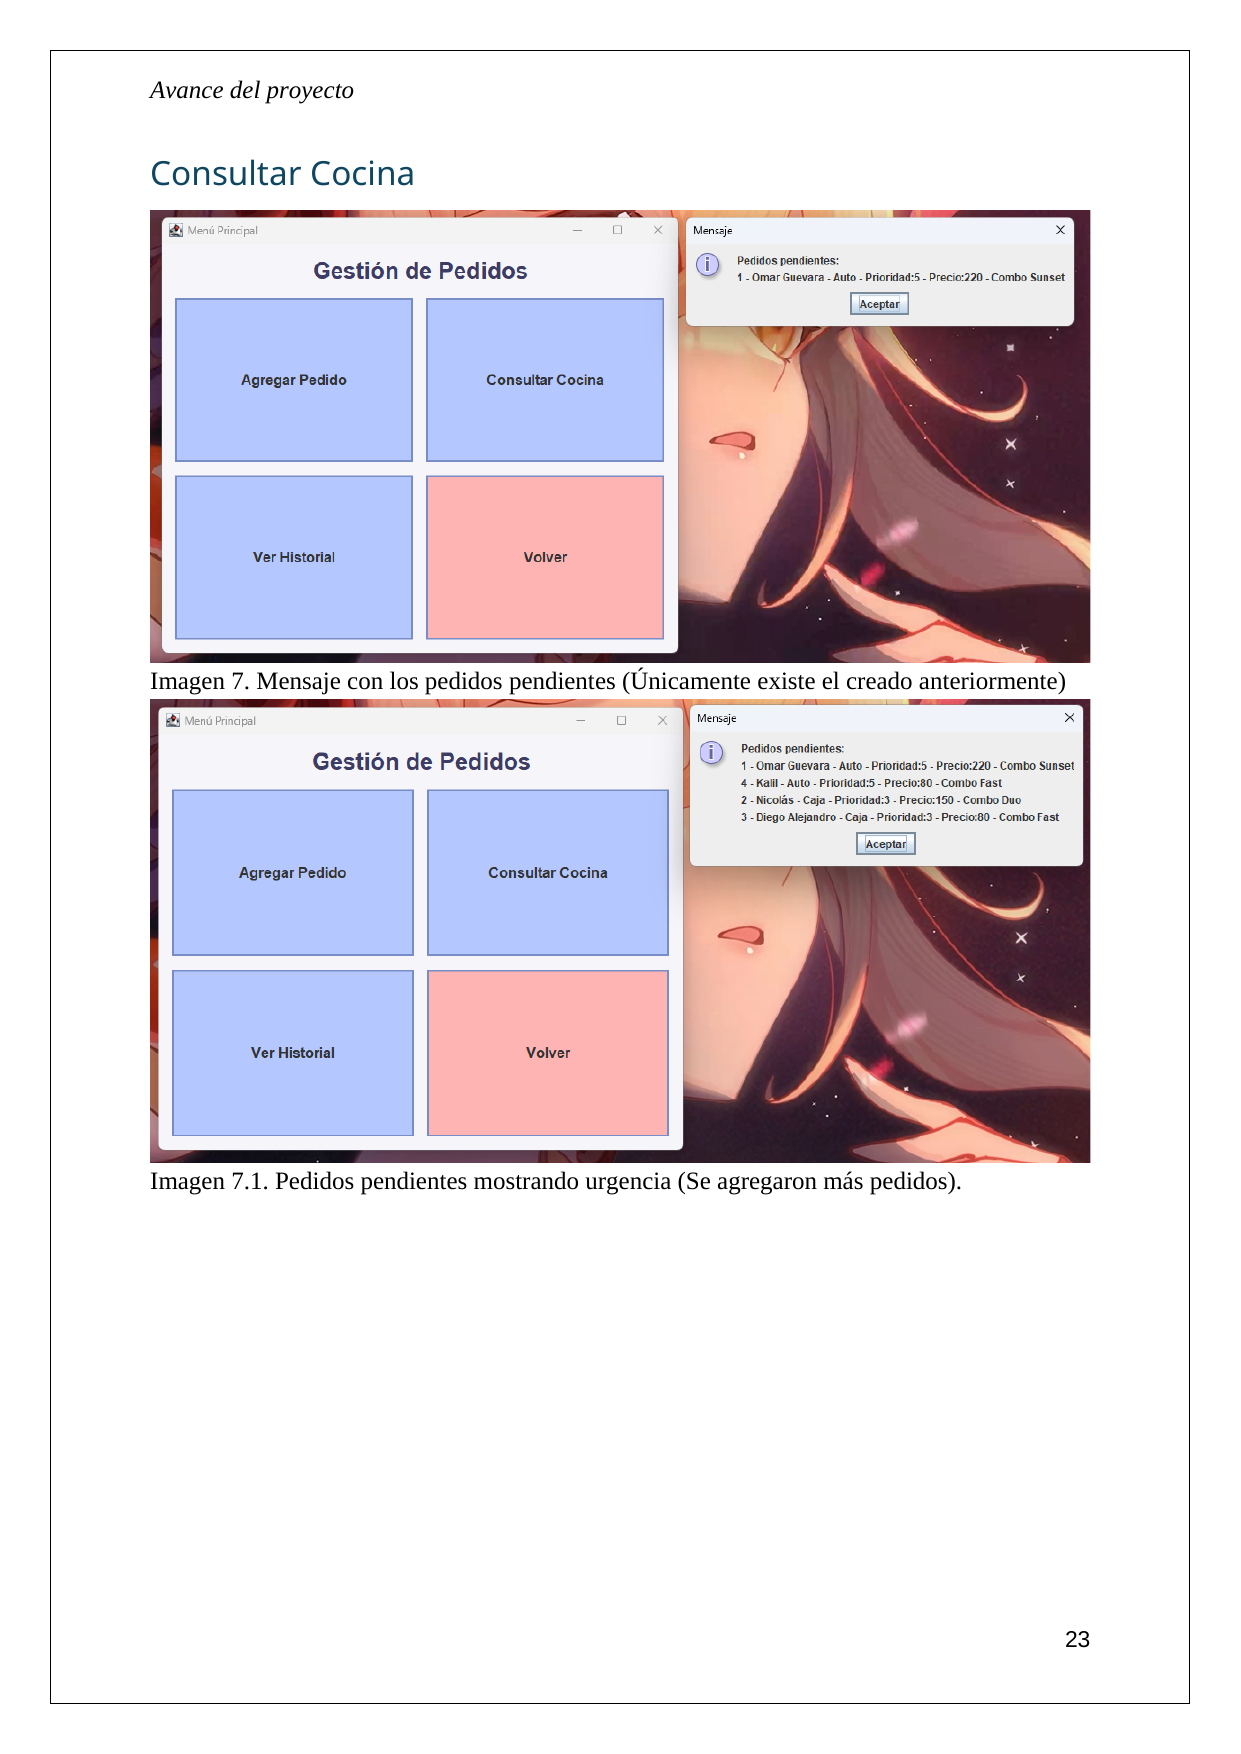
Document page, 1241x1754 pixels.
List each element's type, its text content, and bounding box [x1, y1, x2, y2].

text Imagen 7.1. Pedidos pendientes mostrando urgencia (Se agregaron más pedidos). [150, 1166, 1090, 1195]
text Imagen 7. Mensaje con los pedidos pendientes (Únicamente existe el creado anteriormente) [150, 666, 1090, 695]
picture [150, 210, 1091, 663]
subtitle Consultar Cocina [150, 150, 1090, 195]
picture [150, 699, 1091, 1163]
